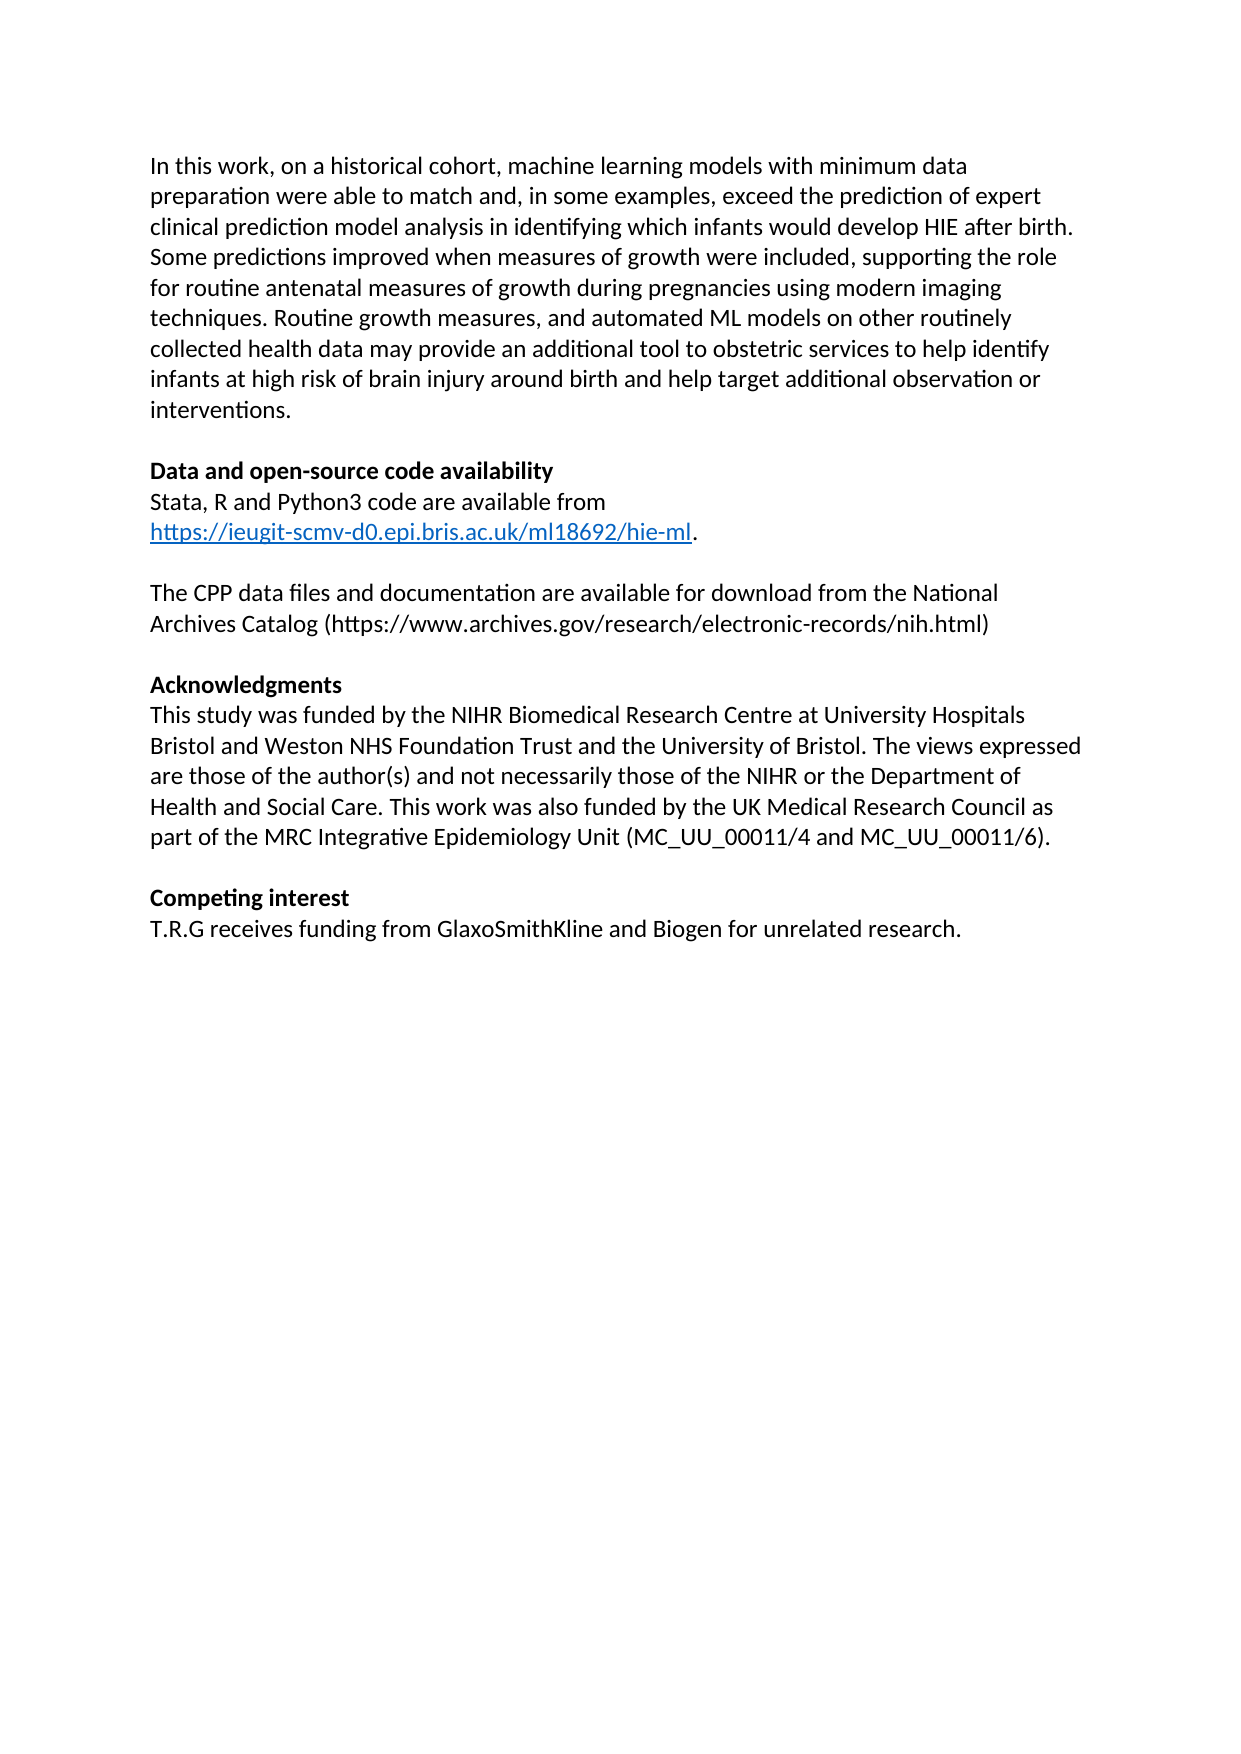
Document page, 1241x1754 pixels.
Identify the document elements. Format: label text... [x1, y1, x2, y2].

text Data and open-source code availability [150, 455, 1090, 486]
text Competing interest [150, 882, 1090, 913]
text T.R.G receives funding from GlaxoSmithKline and Biogen for unrelated research. [150, 913, 1090, 943]
text Stata, R and Python3 code are available from https://ieugit-scmv-d0.epi.bris.ac.uk/ml18692/hie-ml. [150, 486, 1090, 547]
text In this work, on a historical cohort, machine learning models with minimum data preparation were able to match and, in some examples, exceed the prediction of expert clinical prediction model analysis in identifying which infants would develop HIE after birth. Some predictions improved when measures of growth were included, supporting the role for routine antenatal measures of growth during pregnancies using modern imaging techniques. Routine growth measures, and automated ML models on other routinely collected health data may provide an additional tool to obstetric services to help identify infants at high risk of brain injury around birth and help target additional observation or interventions. [150, 150, 1090, 425]
text The CPP data files and documentation are available for download from the National Archives Catalog (https://www.archives.gov/research/electronic-records/nih.html) [150, 577, 1090, 638]
text Acknowledgments This study was funded by the NIHR Biomedical Research Centre at University Hospitals Bristol and Weston NHS Foundation Trust and the University of Bristol. The views expressed are those of the author(s) and not necessarily those of the NIHR or the Department of Health and Social Care. This work was also funded by the UK Medical Research Council as part of the MRC Integrative Epidemiology Unit (MC_UU_00011/4 and MC_UU_00011/6). [150, 669, 1090, 852]
